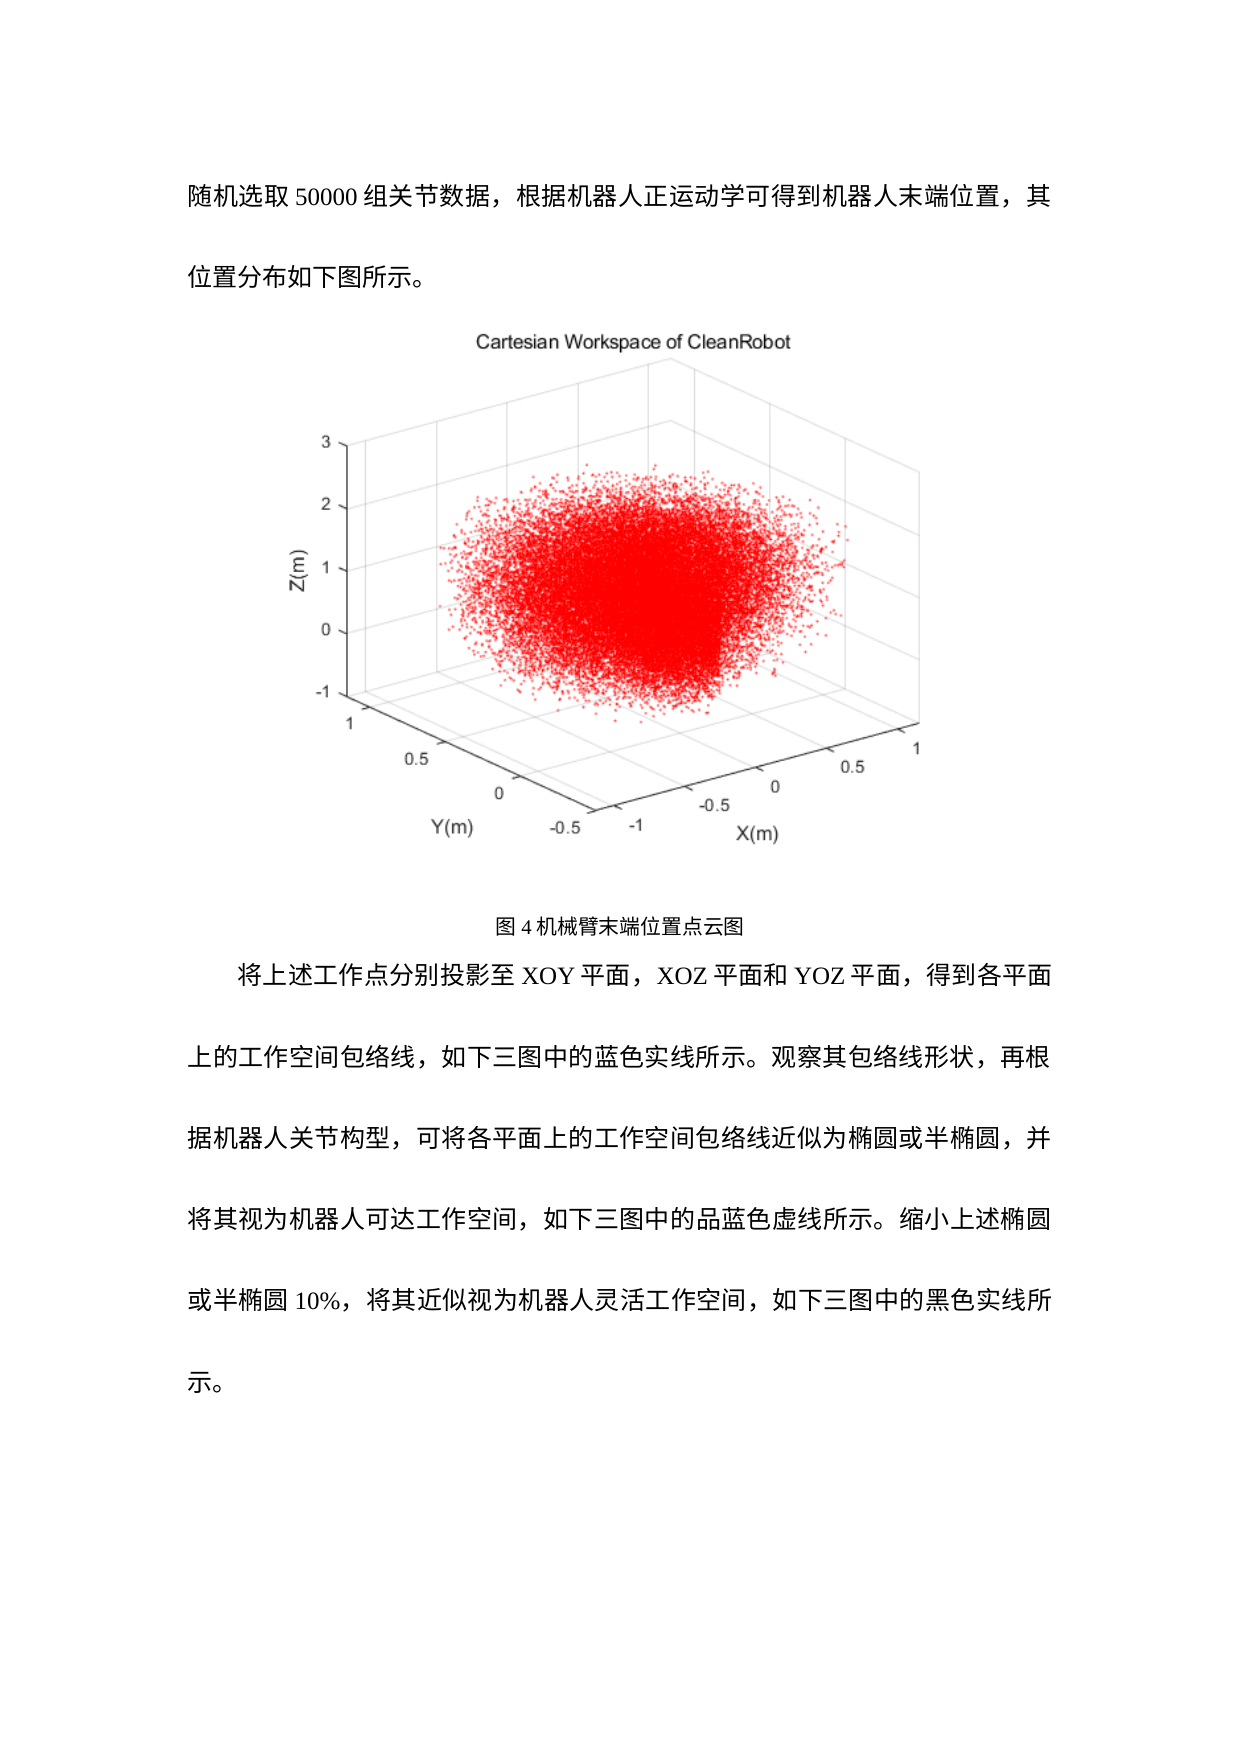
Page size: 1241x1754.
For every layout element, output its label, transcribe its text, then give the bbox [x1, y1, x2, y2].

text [187, 162, 1053, 308]
text 将上述工作点分别投影至XOY平面，XOZ平面和YOZ平面，得到各平面上的工作空间包络线，如下三图中的蓝色实线所示。观察其包络线形状，再根据机器人关节构型，可将各平面上的工作空间包络线近似为椭圆或半椭圆，并将其视为机器人可达工作空间，如下三图中的品蓝色虚线所示。缩小上述椭圆或半椭圆10%，将其近似视为机器人灵活工作空间，如下三图中的黑色实线所示。 [187, 941, 1053, 1413]
picture [250, 317, 990, 872]
text 图 4 机械臂末端位置点云图 [187, 909, 1053, 941]
